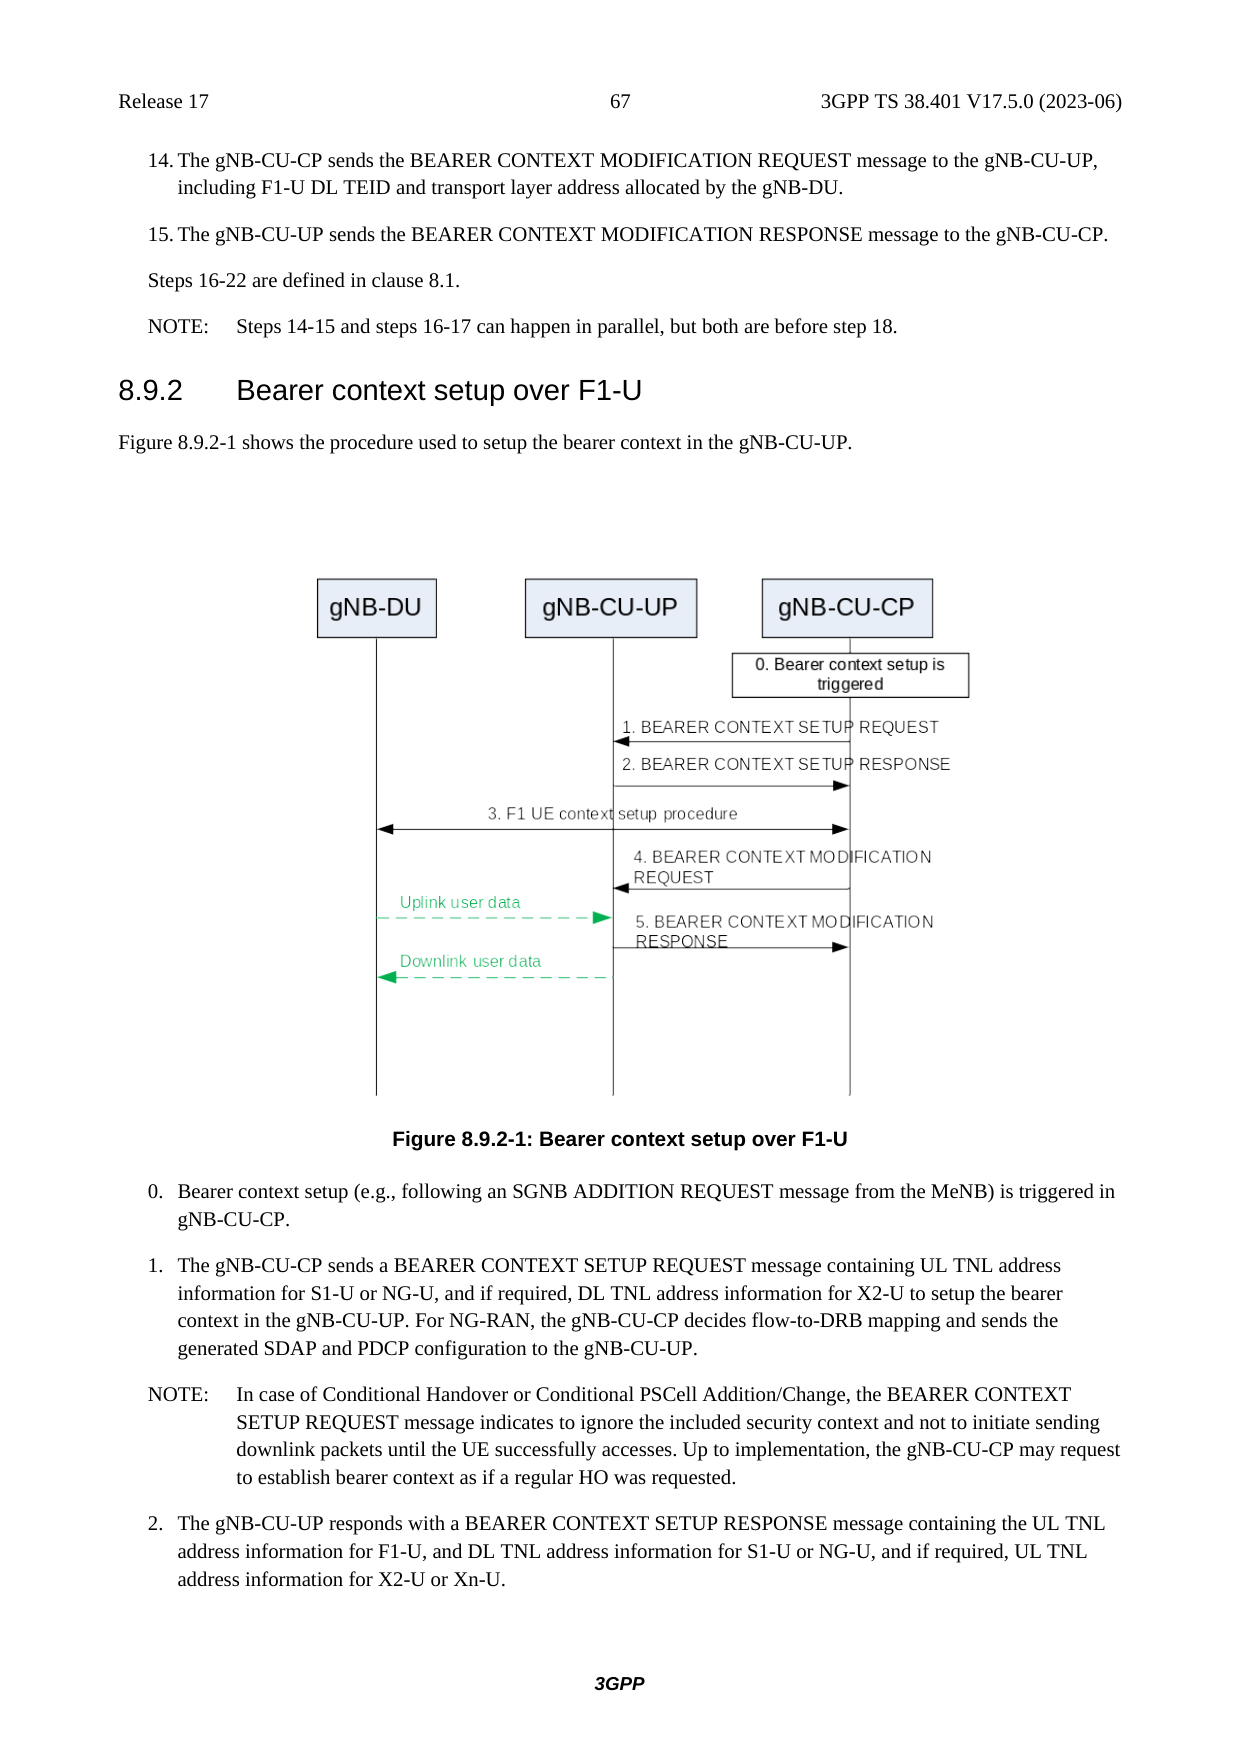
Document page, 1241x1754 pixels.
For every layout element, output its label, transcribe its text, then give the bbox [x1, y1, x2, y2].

text NOTE: Steps 14-15 and steps 16-17 can happen in parallel, but both are before step 18. [148, 314, 1122, 338]
text Figure 8.9.2-1: Bearer context setup over F1-U [118, 1127, 1122, 1151]
text Figure 8.9.2-1 shows the procedure used to setup the bearer context in the gNB-CU-UP. [118, 430, 1122, 454]
text Steps 16-22 are defined in clause 8.1. [148, 268, 1122, 292]
text 0. Bearer context setup (e.g., following an SGNB ADDITION REQUEST message from the MeNB) is triggered in gNB-CU-CP. [148, 1179, 1122, 1231]
text 15. The gNB-CU-UP sends the BEARER CONTEXT MODIFICATION RESPONSE message to the gNB-CU-CP. [148, 221, 1122, 246]
text NOTE: In case of Conditional Handover or Conditional PSCell Addition/Change, the BEARER CONTEXT SETUP REQUEST message indicates to ignore the included security context and not to initiate sending downlink packets until the UE successfully accesses. Up to implementation, the gNB-CU-CP may request to establish bearer context as if a regular HO was requested. [148, 1382, 1122, 1489]
subtitle 8.9.2 Bearer context setup over F1-U [118, 373, 1122, 407]
text 14. The gNB-CU-CP sends the BEARER CONTEXT MODIFICATION REQUEST message to the gNB-CU-UP, including F1-U DL TEID and transport layer address allocated by the gNB-DU. [148, 147, 1122, 199]
text 2. The gNB-CU-UP responds with a BEARER CONTEXT SETUP RESPONSE message containing the UL TNL address information for F1-U, and DL TNL address information for S1-U or NG-U, and if required, UL TNL address information for X2-U or Xn-U. [148, 1511, 1122, 1591]
text 1. The gNB-CU-CP sends a BEARER CONTEXT SETUP REQUEST message containing UL TNL address information for S1-U or NG-U, and if required, DL TNL address information for X2-U to setup the bearer context in the gNB-CU-UP. For NG-RAN, the gNB-CU-CP decides flow-to-DRB mapping and sends the generated SDAP and PDCP configuration to the gNB-CU-UP. [148, 1253, 1122, 1360]
